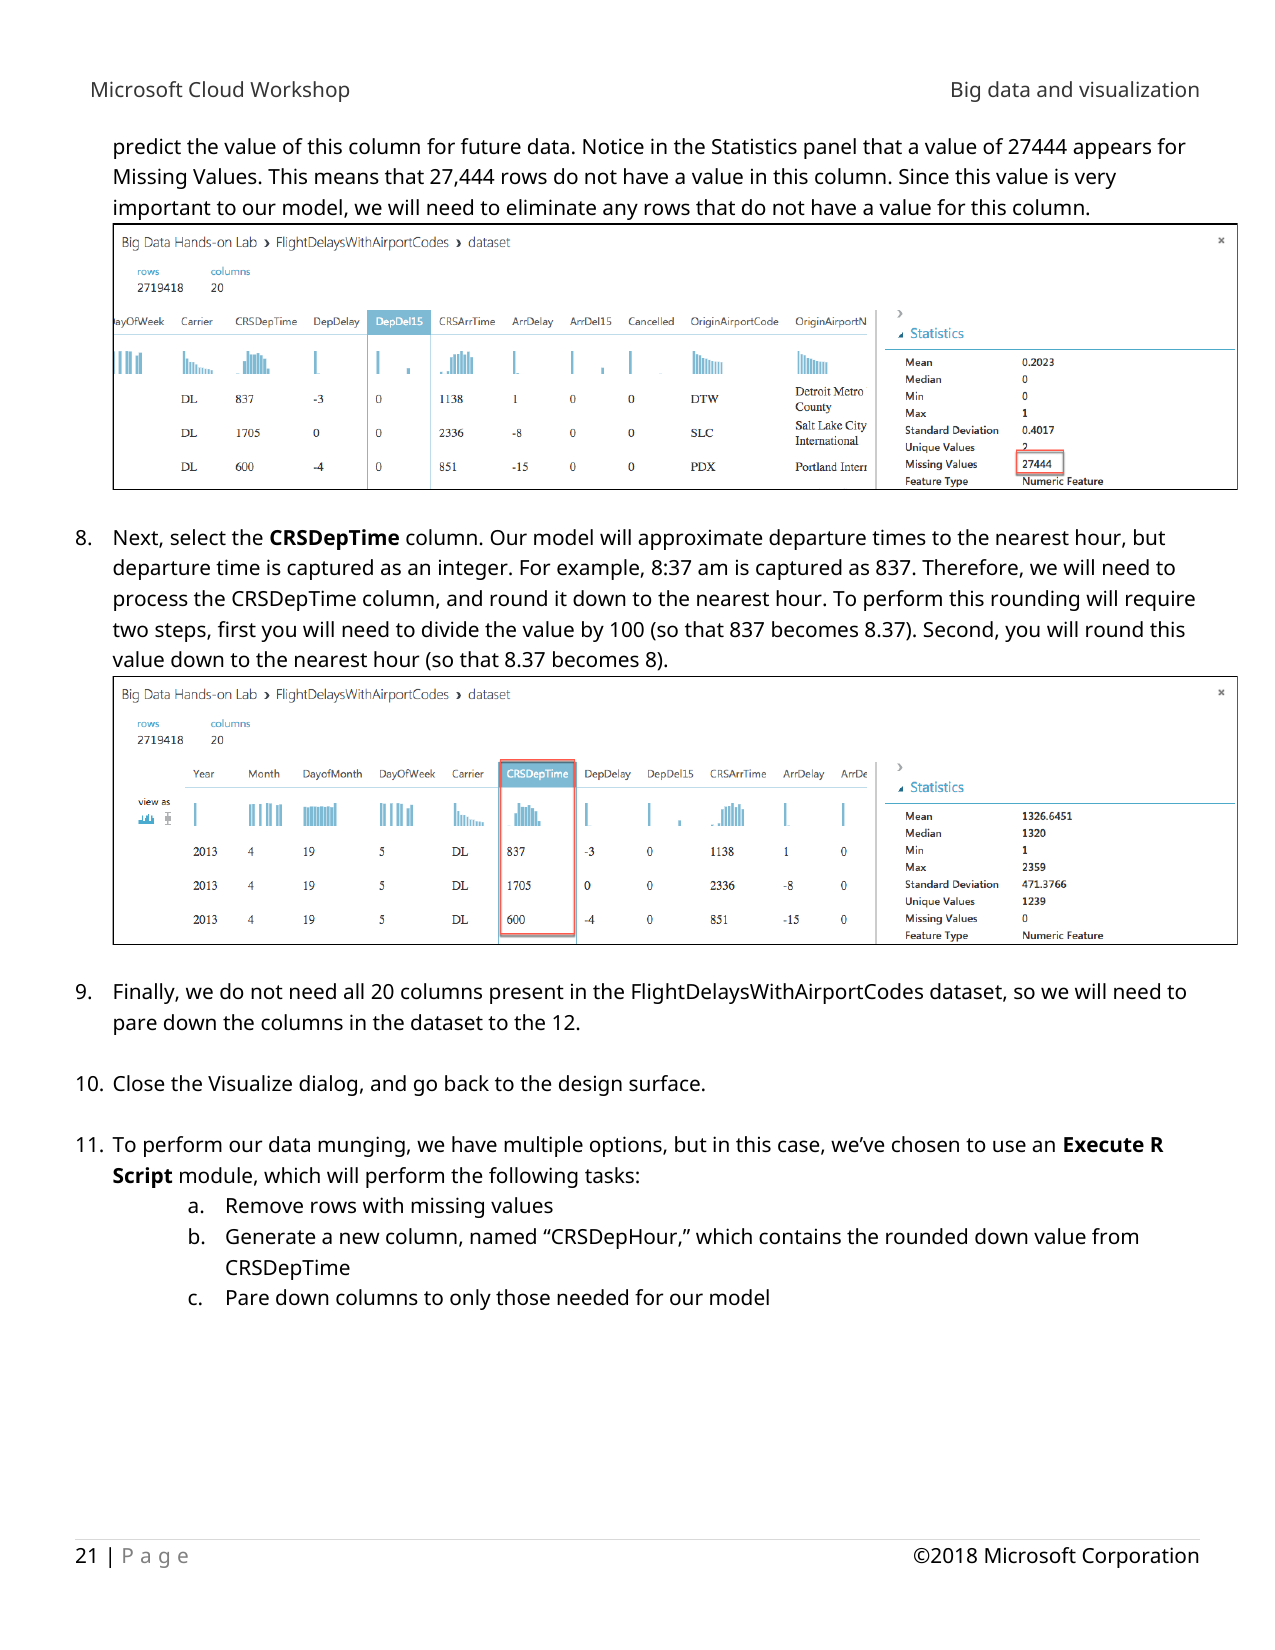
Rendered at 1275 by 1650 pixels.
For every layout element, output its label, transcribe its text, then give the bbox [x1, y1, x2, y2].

list Close the Visualize dialog, and go back to the design surface. [75, 1069, 1200, 1098]
list Pare down columns to only those needed for our model [187, 1283, 1200, 1312]
list To perform our data munging, we have multiple options, but in this case, we’ve chosen to use an Execute R Script module, which will perform the following tasks: [75, 1130, 1200, 1189]
list Finally, we do not need all 20 columns present in the FlightDelaysWithAirportCodes dataset, so we will need to pare down the columns in the dataset to the 12. [75, 977, 1200, 1036]
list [75, 132, 1200, 490]
picture [112, 676, 1238, 945]
picture [112, 223, 1238, 490]
list Remove rows with missing values [187, 1192, 1200, 1220]
list Generate a new column, named “CRSDepHour,” which contains the rounded down value from CRSDepTime [187, 1222, 1200, 1281]
